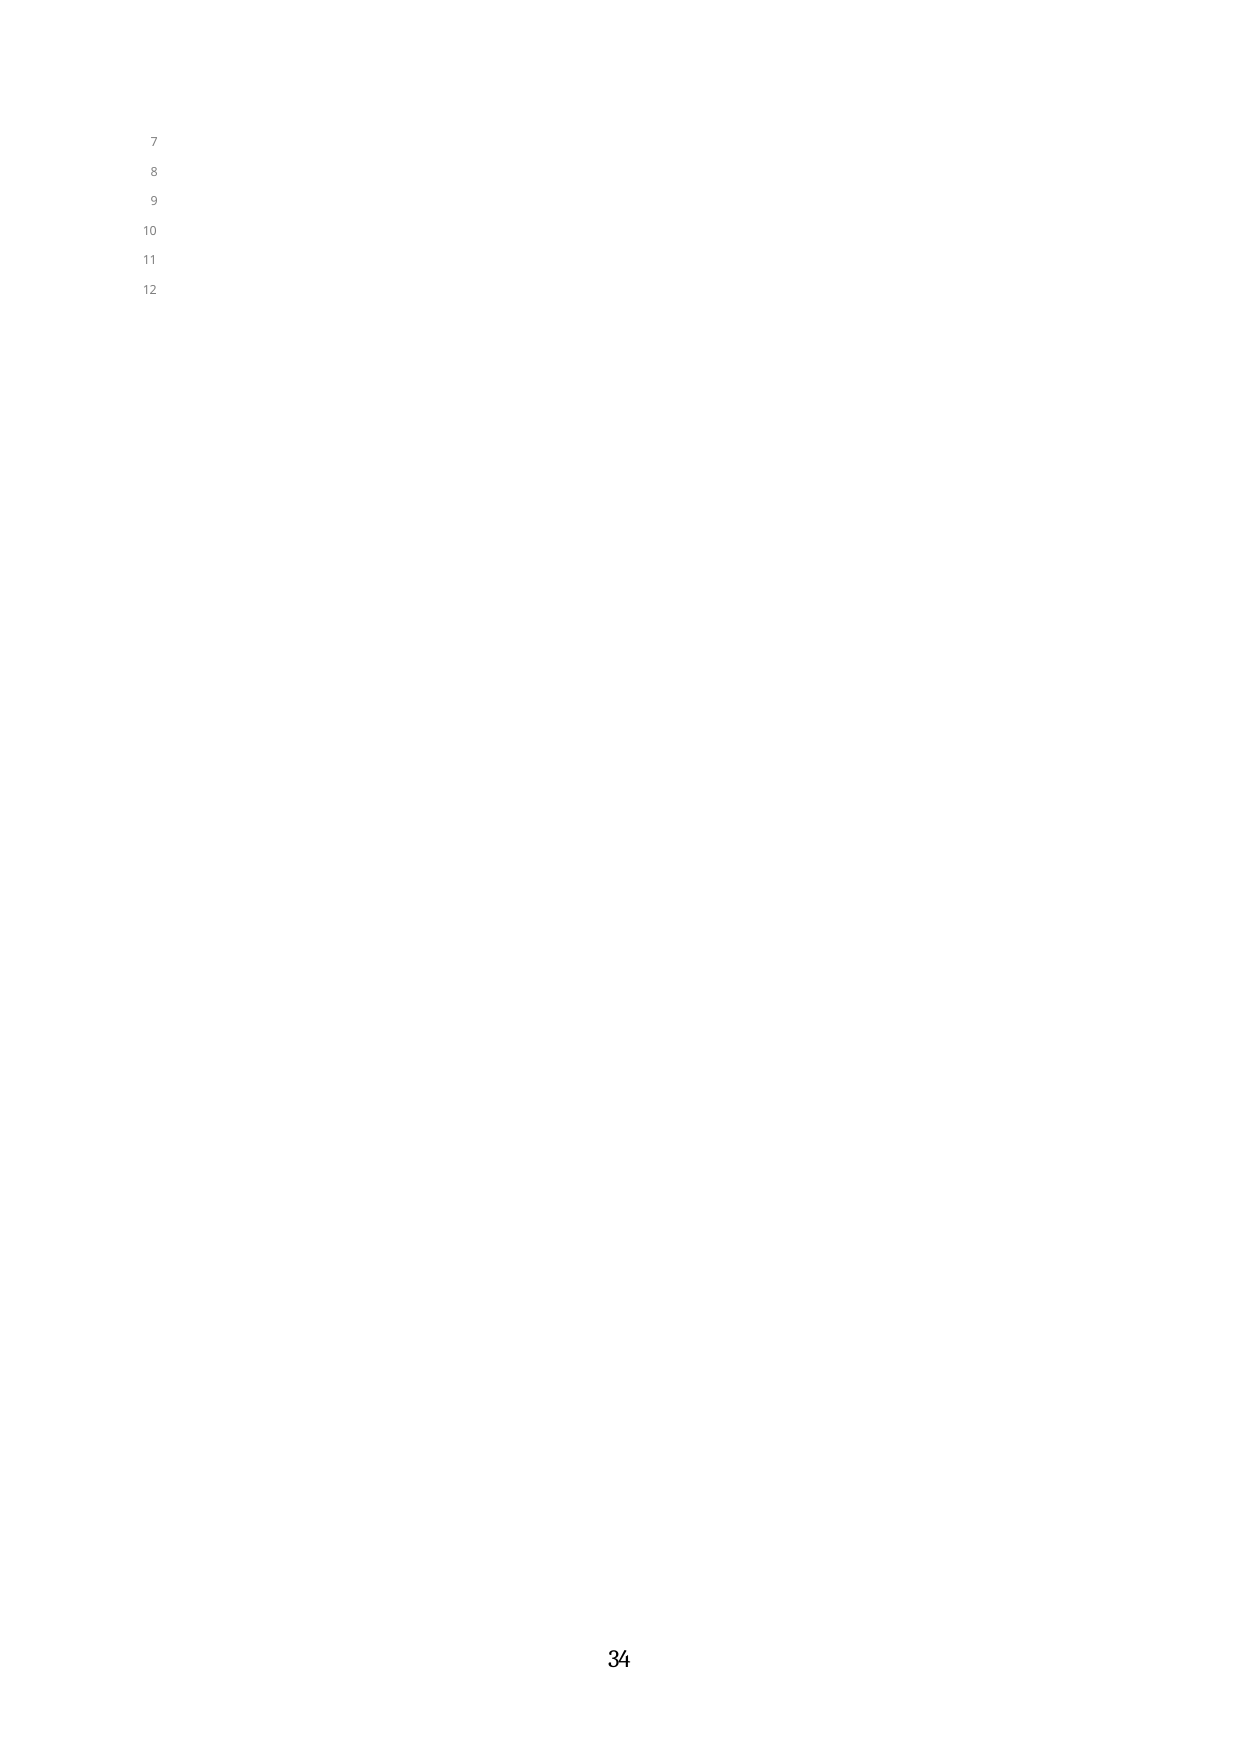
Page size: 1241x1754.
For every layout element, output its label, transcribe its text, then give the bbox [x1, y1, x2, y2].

text 12 [143, 281, 1181, 298]
text 7 [150, 133, 1181, 150]
text 9 [150, 192, 1181, 209]
text 11 [143, 251, 1181, 268]
text 8 [150, 163, 1181, 180]
text 10 [143, 222, 1181, 239]
